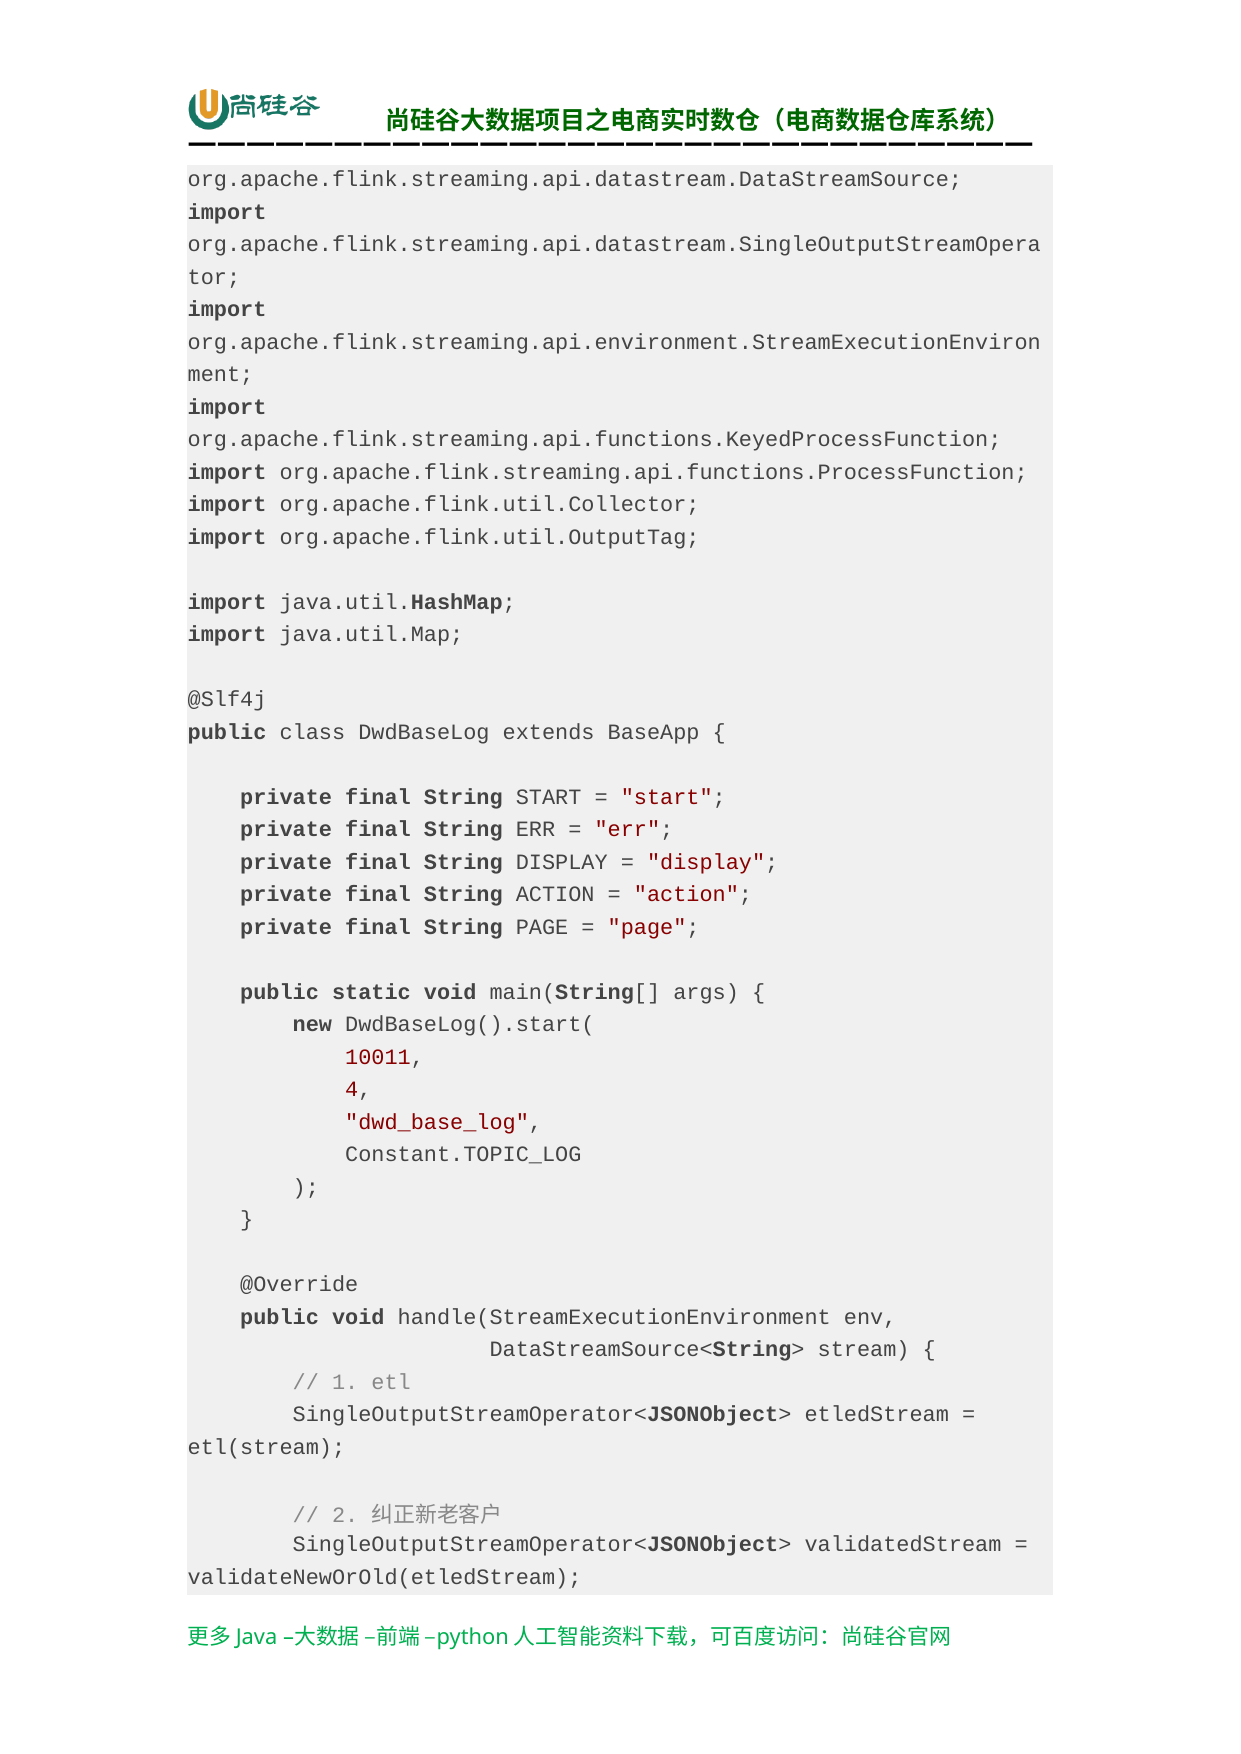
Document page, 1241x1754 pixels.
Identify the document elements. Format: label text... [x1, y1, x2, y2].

text import org.apache.flink.util.Collector; [187, 490, 1053, 522]
text public class DwdBaseLog extends BaseApp { [187, 717, 1053, 750]
text public void handle(StreamExecutionEnvironment env, [187, 1302, 1053, 1335]
text Constant.TOPIC_LOG [187, 1140, 1053, 1172]
text "dwd_base_log", [187, 1107, 1053, 1140]
text private final String START = "start"; [187, 782, 1053, 815]
text private final String ERR = "err"; [187, 815, 1053, 847]
text import org.apache.flink.util.OutputTag; [187, 522, 1053, 555]
text import org.apache.flink.streaming.api.environment.StreamExecutionEnvironment; [187, 295, 1053, 392]
text SingleOutputStreamOperator<JSONObject> etledStream = etl(stream); [187, 1400, 1053, 1465]
picture [187, 88, 320, 130]
text } [187, 1205, 1053, 1237]
text import java.util.HashMap; [187, 587, 1053, 620]
text private final String ACTION = "action"; [187, 880, 1053, 912]
text // 2. 纠正新老客户 [187, 1497, 1053, 1530]
text SingleOutputStreamOperator<JSONObject> validatedStream = validateNewOrOld(etledStream); [187, 1530, 1053, 1595]
text // 1. etl [187, 1367, 1053, 1400]
text DataStreamSource<String> stream) { [187, 1335, 1053, 1367]
text private final String DISPLAY = "display"; [187, 847, 1053, 880]
text @Slf4j [187, 685, 1053, 717]
text 10011, [187, 1042, 1053, 1075]
text public static void main(String[] args) { [187, 977, 1053, 1010]
text 4, [187, 1075, 1053, 1107]
text @Override [187, 1270, 1053, 1302]
text import org.apache.flink.streaming.api.functions.KeyedProcessFunction; [187, 392, 1053, 457]
text import org.apache.flink.streaming.api.datastream.SingleOutputStreamOperator; [187, 197, 1053, 295]
text new DwdBaseLog().start( [187, 1010, 1053, 1042]
text import java.util.Map; [187, 620, 1053, 652]
text private final String PAGE = "page"; [187, 912, 1053, 945]
text ); [187, 1172, 1053, 1205]
text import org.apache.flink.streaming.api.functions.ProcessFunction; [187, 457, 1053, 490]
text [187, 165, 1053, 197]
